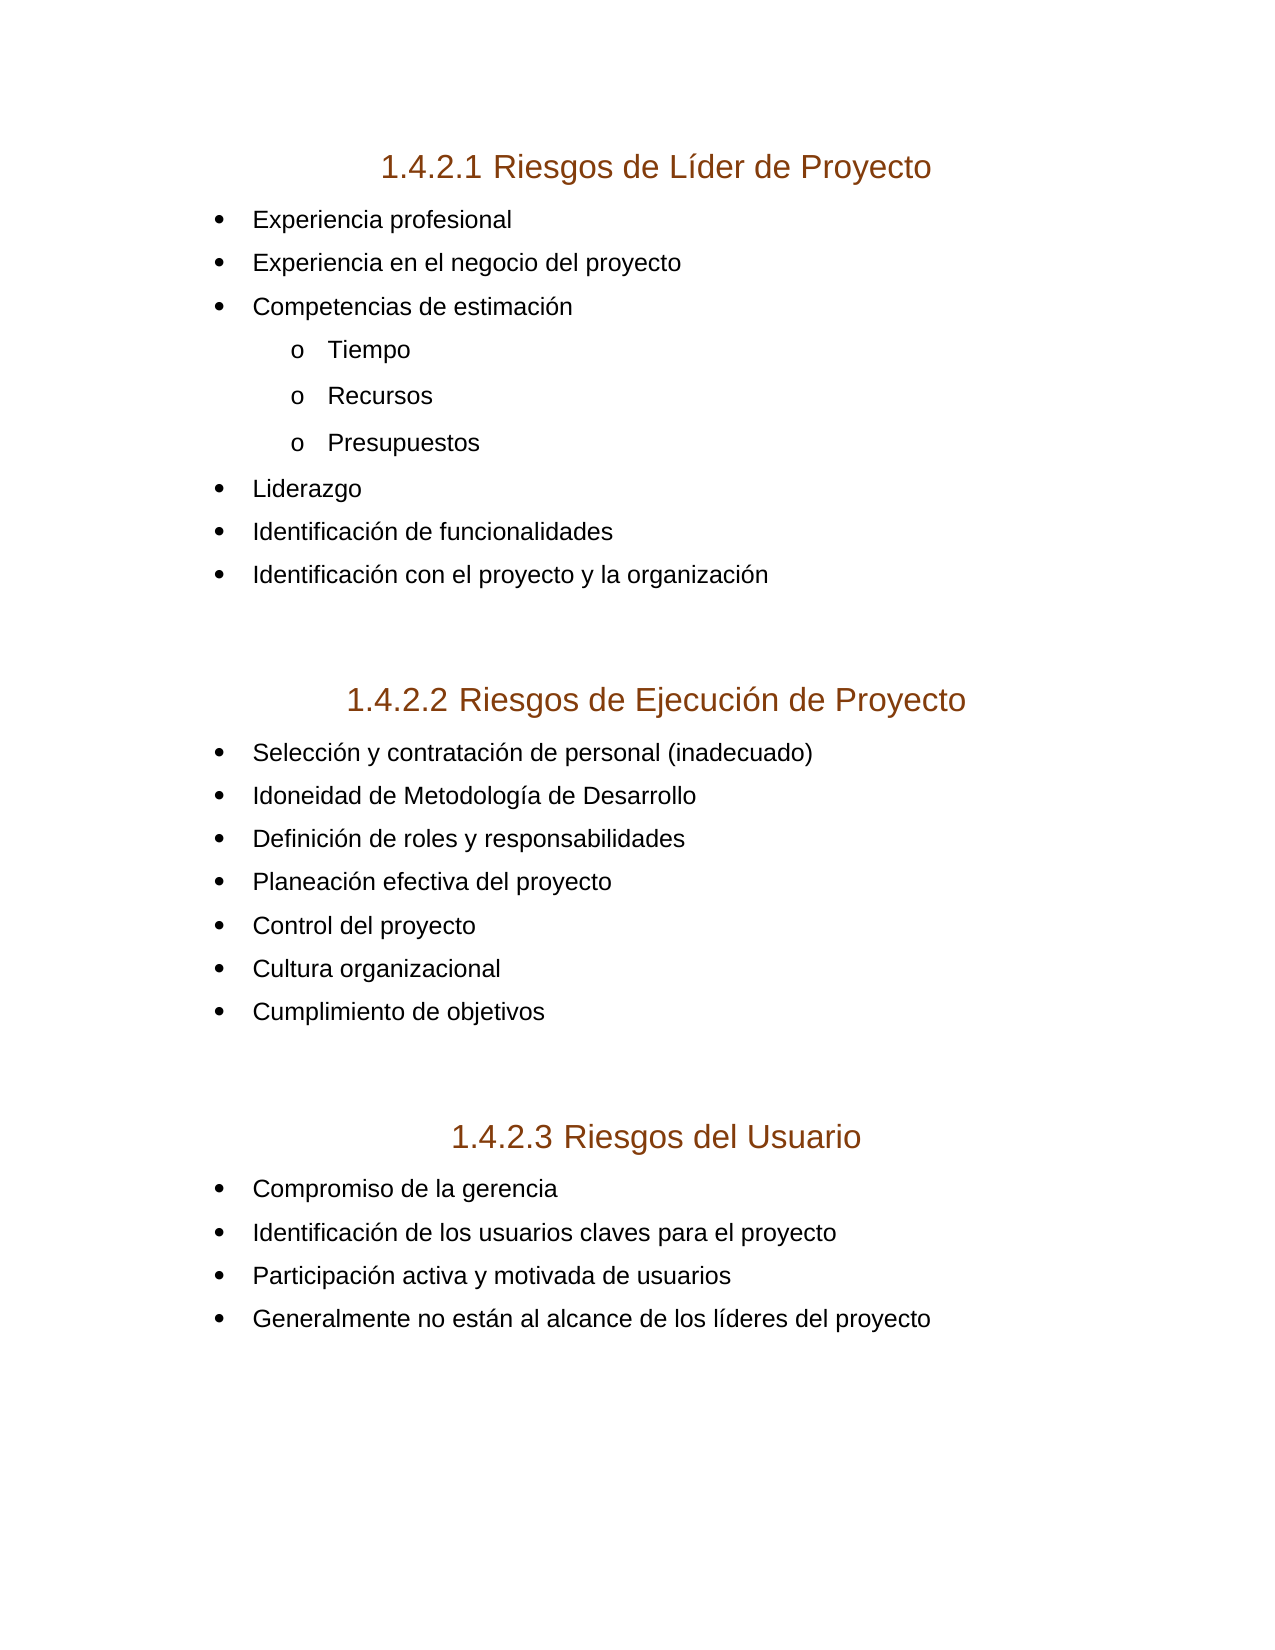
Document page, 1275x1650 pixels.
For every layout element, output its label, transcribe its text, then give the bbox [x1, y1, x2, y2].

list Planeación efectiva del proyecto [215, 867, 1098, 896]
list Experiencia en el negocio del proyecto [215, 248, 1098, 277]
list Liderazgo [215, 474, 1098, 503]
list Participación activa y motivada de usuarios [215, 1261, 1098, 1290]
list Control del proyecto [215, 911, 1098, 939]
list Experiencia profesional [215, 205, 1098, 234]
list Recursos [290, 381, 1098, 412]
list Idoneidad de Metodología de Desarrollo [215, 781, 1098, 810]
list Cumplimiento de objetivos [215, 997, 1098, 1026]
subtitle Riesgos de Ejecución de Proyecto [215, 680, 1098, 718]
subtitle Riesgos de Líder de Proyecto [215, 148, 1098, 186]
list Presupuestos [290, 428, 1098, 458]
list Identificación de los usuarios claves para el proyecto [215, 1218, 1098, 1246]
list Identificación de funcionalidades [215, 517, 1098, 546]
subtitle Riesgos del Usuario [215, 1117, 1098, 1155]
list Selección y contratación de personal (inadecuado) [215, 738, 1098, 767]
list Compromiso de la gerencia [215, 1174, 1098, 1203]
list Competencias de estimación [215, 292, 1098, 321]
list Cultura organizacional [215, 954, 1098, 983]
list Tiempo [290, 335, 1098, 366]
list Definición de roles y responsabilidades [215, 824, 1098, 853]
list Identificación con el proyecto y la organización [215, 560, 1098, 589]
list Generalmente no están al alcance de los líderes del proyecto [215, 1304, 1098, 1333]
